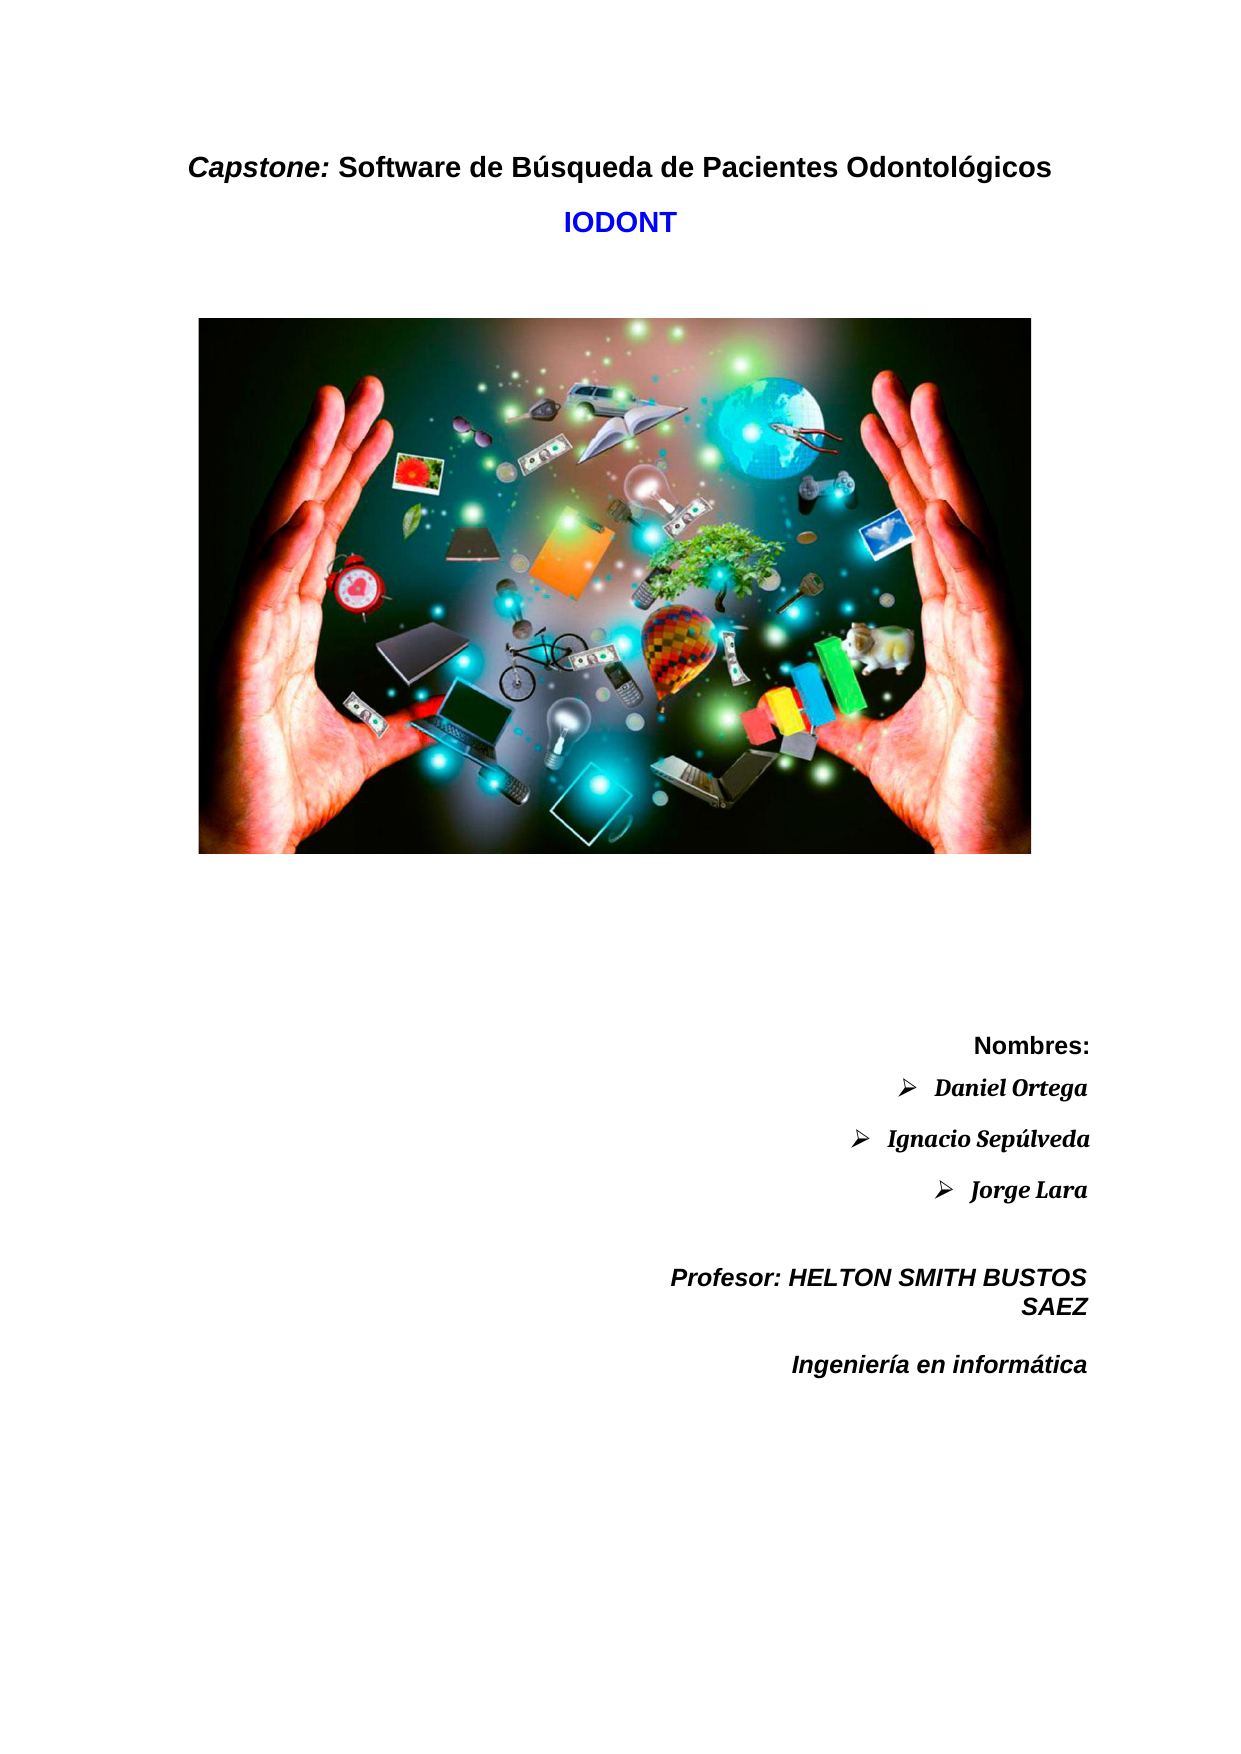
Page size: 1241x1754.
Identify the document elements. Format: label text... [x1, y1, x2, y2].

list Daniel Ortega [187, 1059, 1090, 1111]
picture [198, 318, 1032, 854]
list Ignacio Sepúlveda [187, 1111, 1090, 1162]
text IODONT [150, 205, 1090, 239]
list Jorge Lara [187, 1162, 1090, 1213]
text Profesor: HELTON SMITH BUSTOS SAEZ [150, 1263, 1090, 1321]
text Nombres: [150, 1031, 1090, 1059]
text Capstone: Software de Búsqueda de Pacientes Odontológicos [150, 150, 1090, 183]
text Ingeniería en informática [150, 1349, 1090, 1378]
